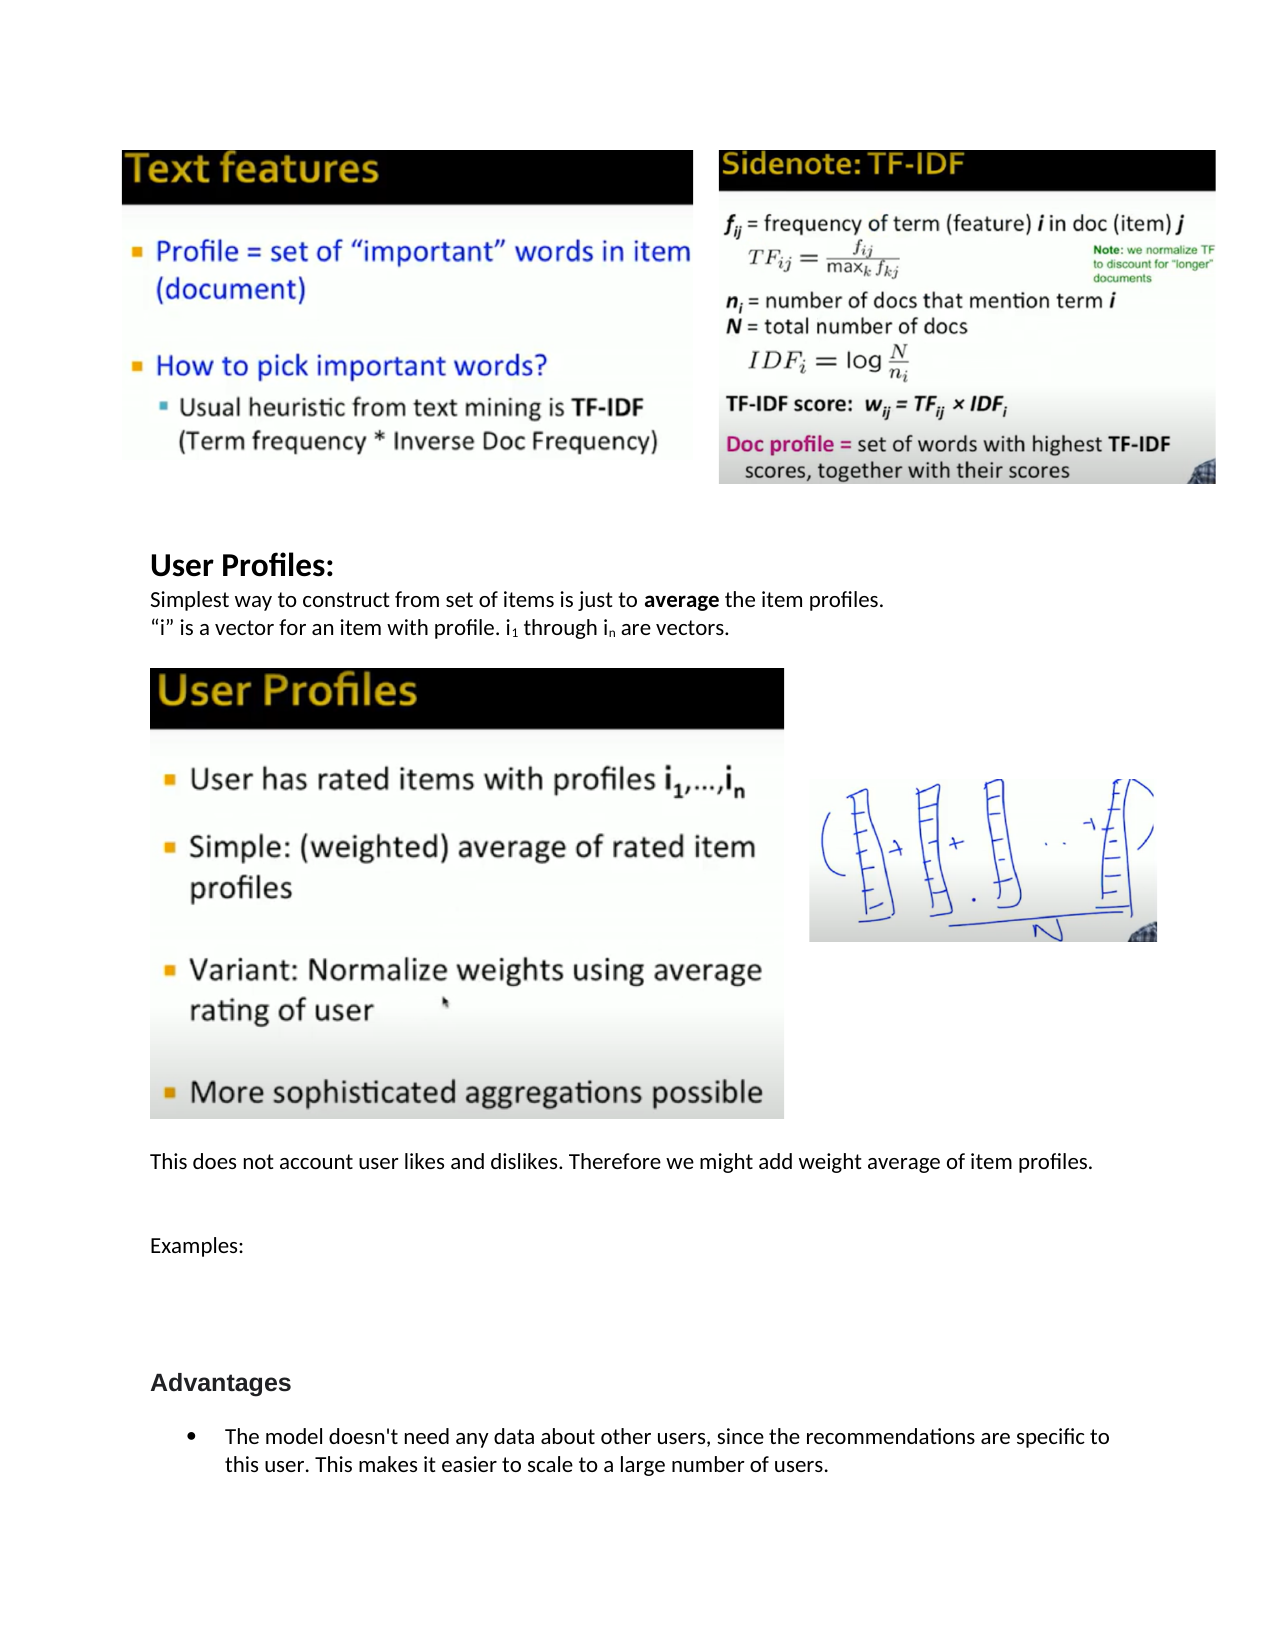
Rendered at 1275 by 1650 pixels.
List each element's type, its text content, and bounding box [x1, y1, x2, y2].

picture [150, 668, 785, 1119]
list The model doesn't need any data about other users, since the recommendations are specific to this user. This makes it easier to scale to a large number of users. [187, 1422, 1125, 1478]
text This does not account user likes and dislikes. Therefore we might add weight average of item profiles. [150, 1147, 1125, 1175]
text Simplest way to construct from set of items is just to average the item profiles. [150, 585, 1125, 613]
picture [121, 150, 694, 460]
text Advantages [150, 1368, 1125, 1397]
text “i” is a vector for an item with profile. i1 through in are vectors. [150, 613, 1125, 641]
picture [809, 779, 1158, 942]
text User Profiles: [150, 544, 1125, 585]
picture [718, 150, 1216, 484]
text Examples: [150, 1231, 1125, 1259]
